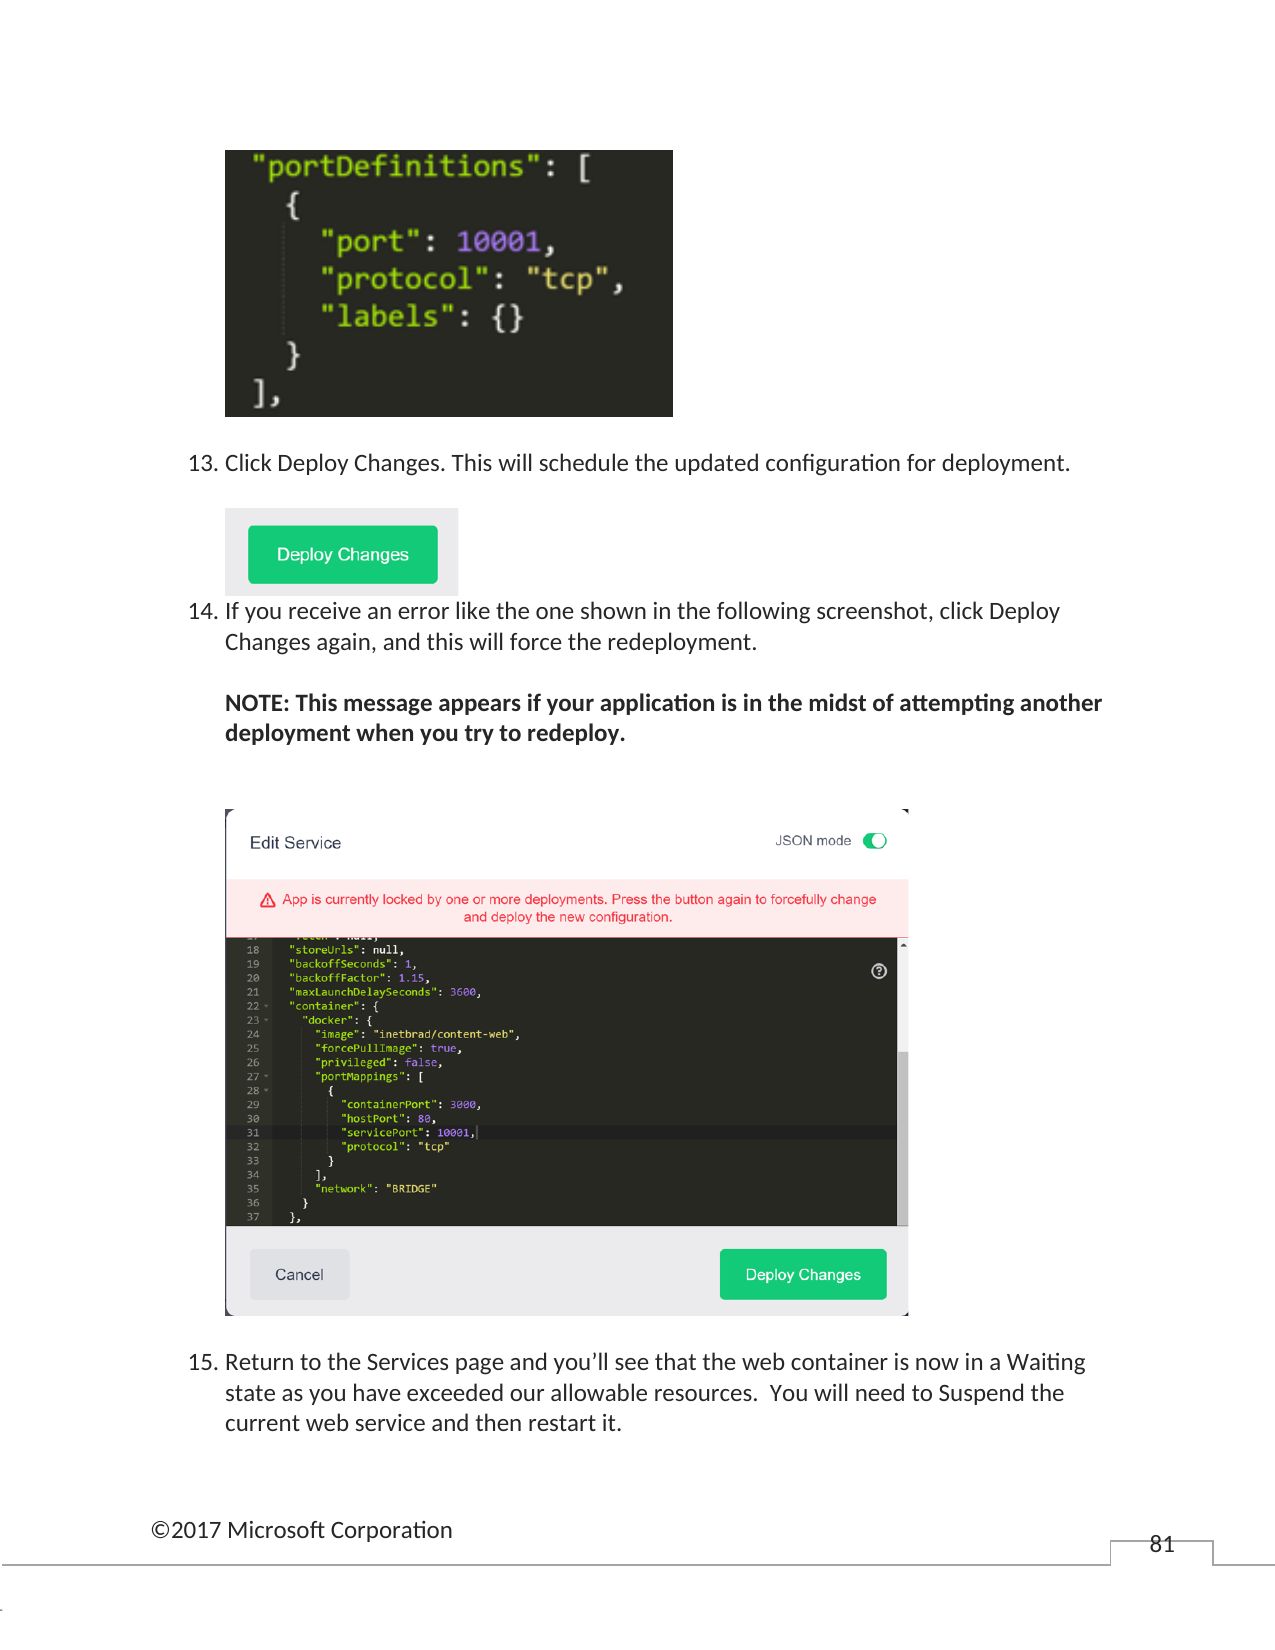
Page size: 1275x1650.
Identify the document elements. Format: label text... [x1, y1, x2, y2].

picture [225, 809, 909, 1316]
list NOTE: This message appears if your application is in the midst of attempting another deployment when you try to redeploy. [225, 687, 1125, 748]
list If you receive an error like the one shown in the following screenshot, click Deploy Changes again, and this will force the redeployment. [187, 596, 1125, 657]
list Return to the Services page and you’ll see that the web container is now in a Waiting state as you have exceeded our allowable resources. You will need to Suspend the current web service and then restart it. [187, 1347, 1125, 1438]
picture [225, 150, 673, 417]
list Click Deploy Changes. This will schedule the updated configuration for deployment. [187, 447, 1125, 478]
picture [225, 508, 459, 596]
